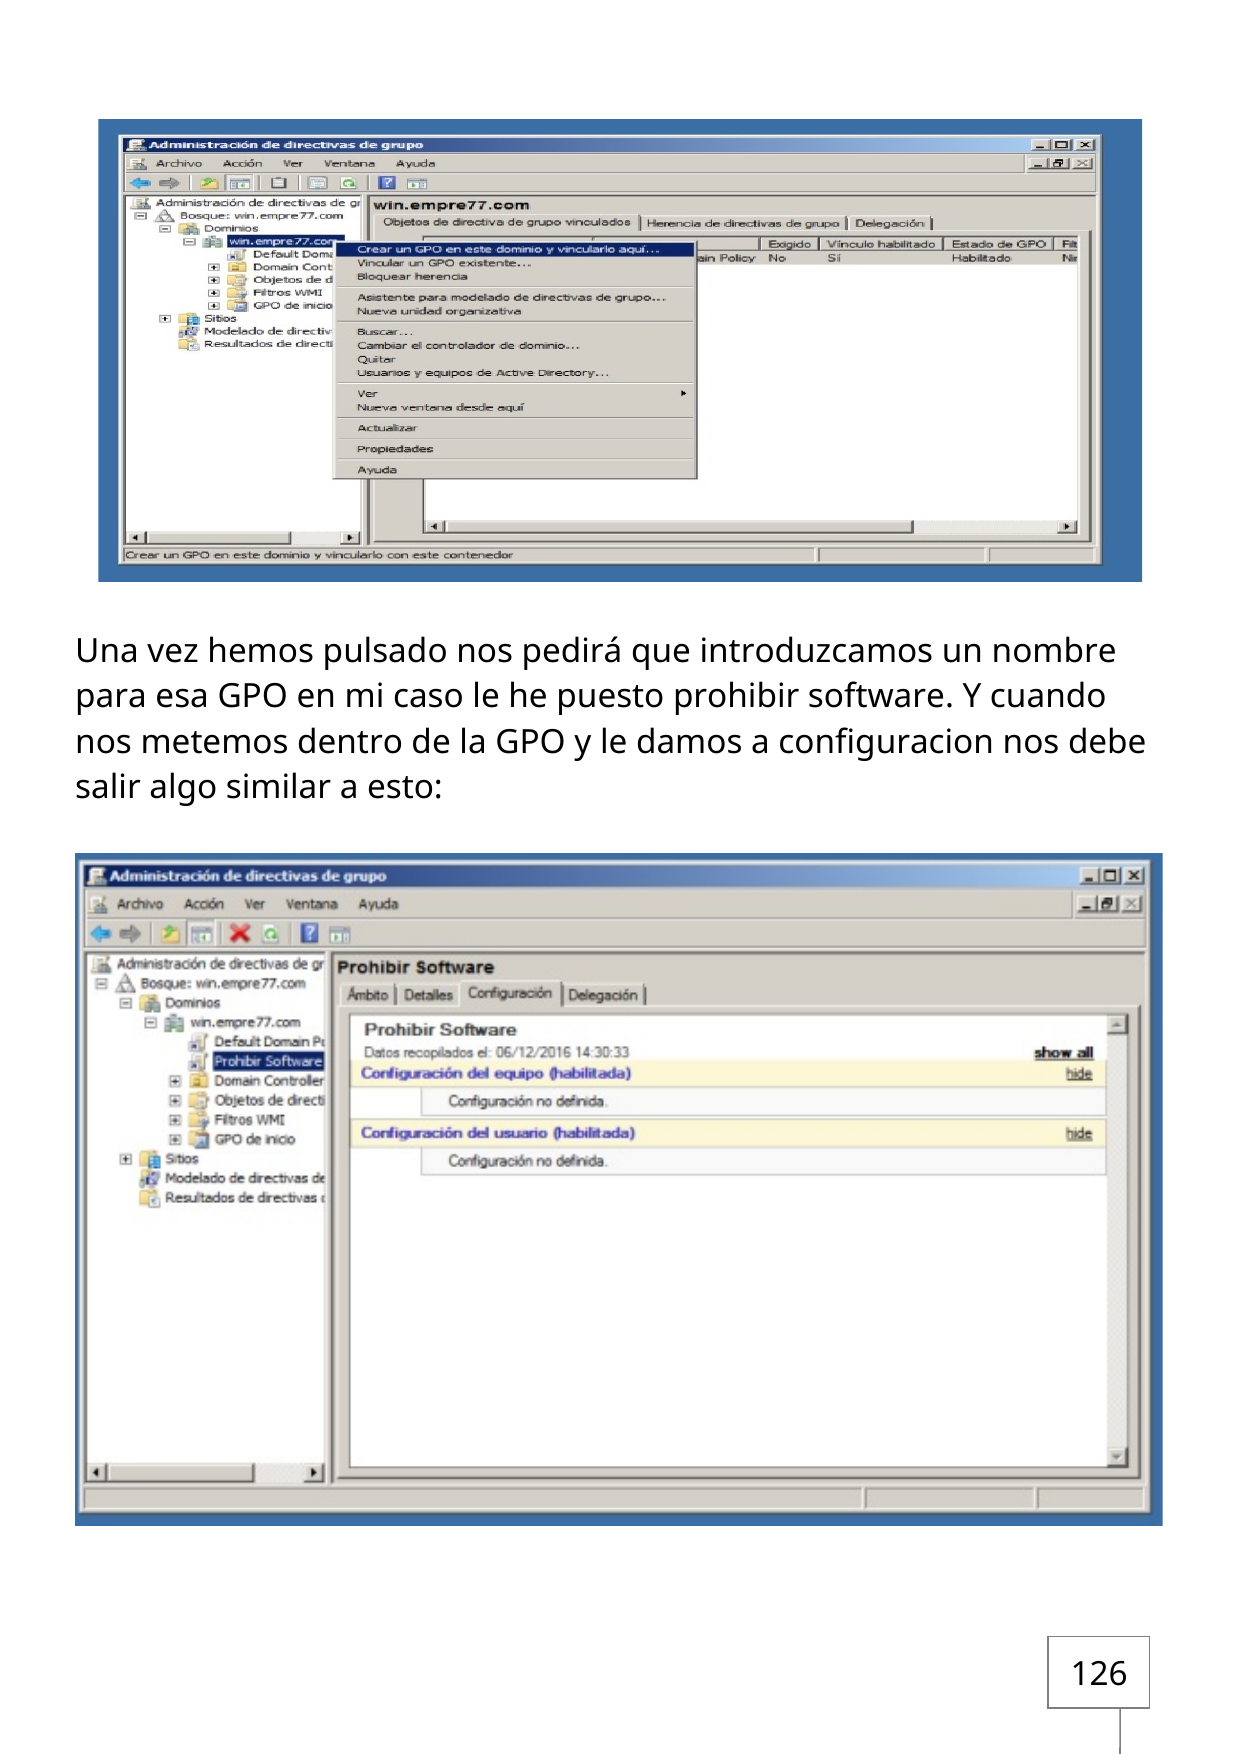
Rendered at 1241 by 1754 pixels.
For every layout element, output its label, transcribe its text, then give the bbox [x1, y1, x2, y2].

text Una vez hemos pulsado nos pedirá que introduzcamos un nombre para esa GPO en mi caso le he puesto prohibir software. Y cuando nos metemos dentro de la GPO y le damos a configuracion nos debe salir algo similar a esto: [75, 627, 1165, 808]
picture [98, 119, 1143, 582]
picture [75, 853, 1163, 1526]
